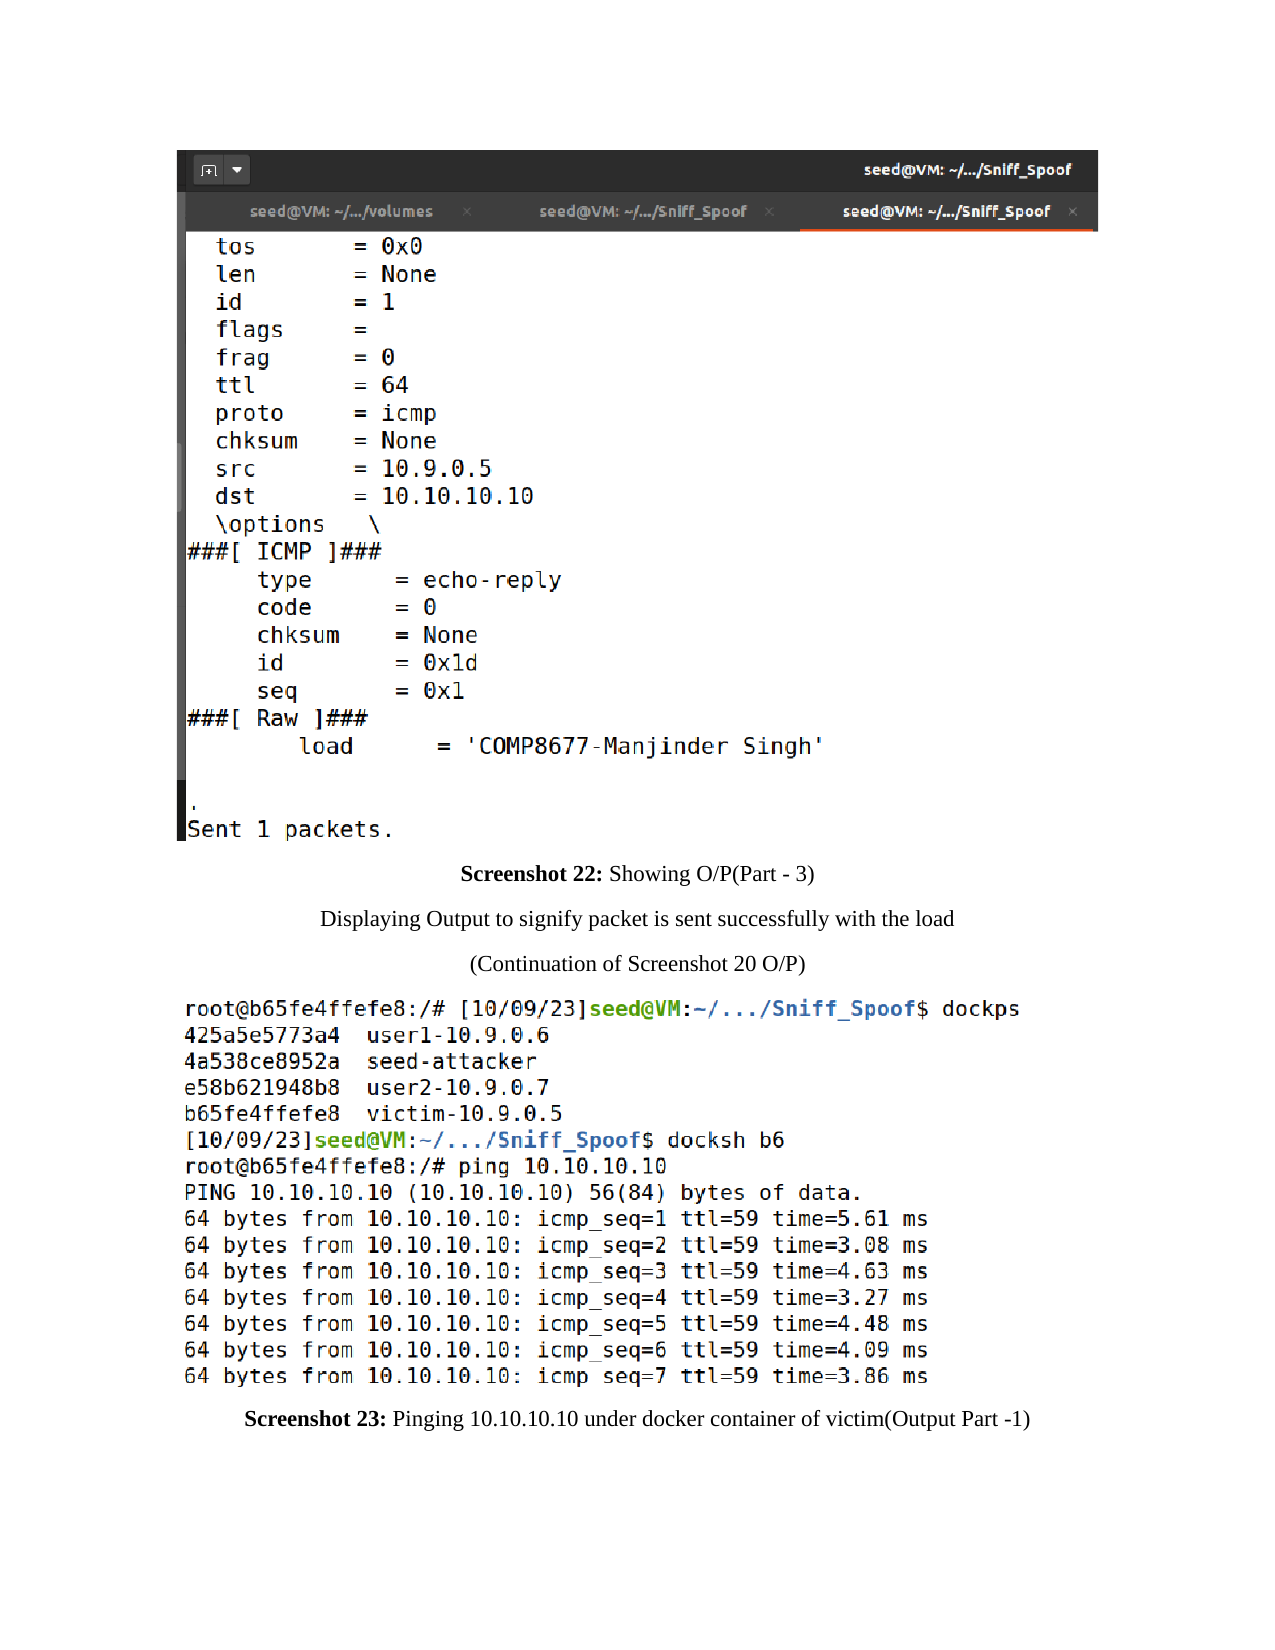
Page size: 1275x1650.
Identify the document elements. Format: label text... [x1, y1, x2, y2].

text Screenshot 22: Showing O/P(Part - 3) [150, 860, 1125, 886]
picture [176, 150, 1099, 841]
text Screenshot 23: Pinging 10.10.10.10 under docker container of victim(Output Part -1) [150, 1405, 1125, 1432]
text (Continuation of Screenshot 20 O/P) [150, 950, 1125, 976]
text Displaying Output to signify packet is sent successfully with the load [150, 905, 1125, 931]
picture [182, 995, 1093, 1387]
